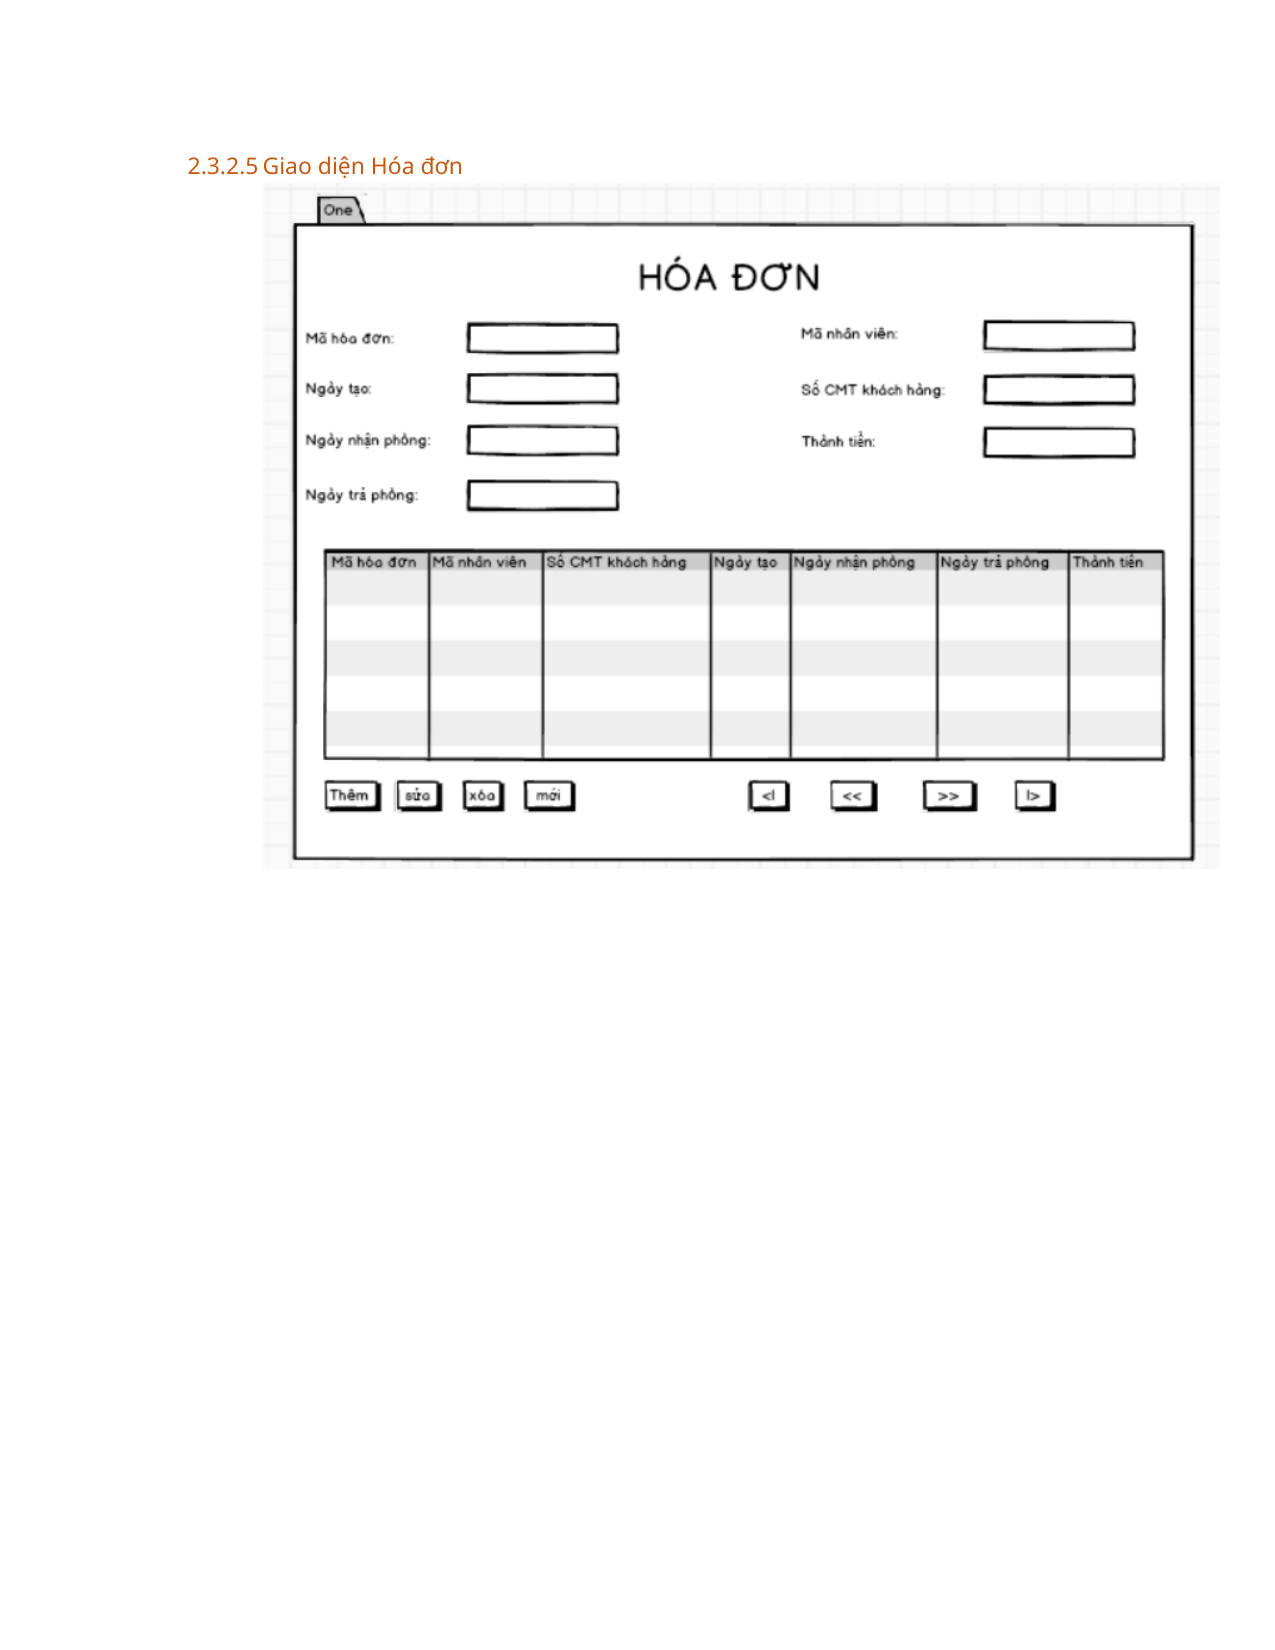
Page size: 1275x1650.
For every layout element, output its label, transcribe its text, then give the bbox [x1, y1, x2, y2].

picture [262, 183, 1221, 869]
subtitle Giao diện Hóa đơn [187, 150, 1125, 181]
